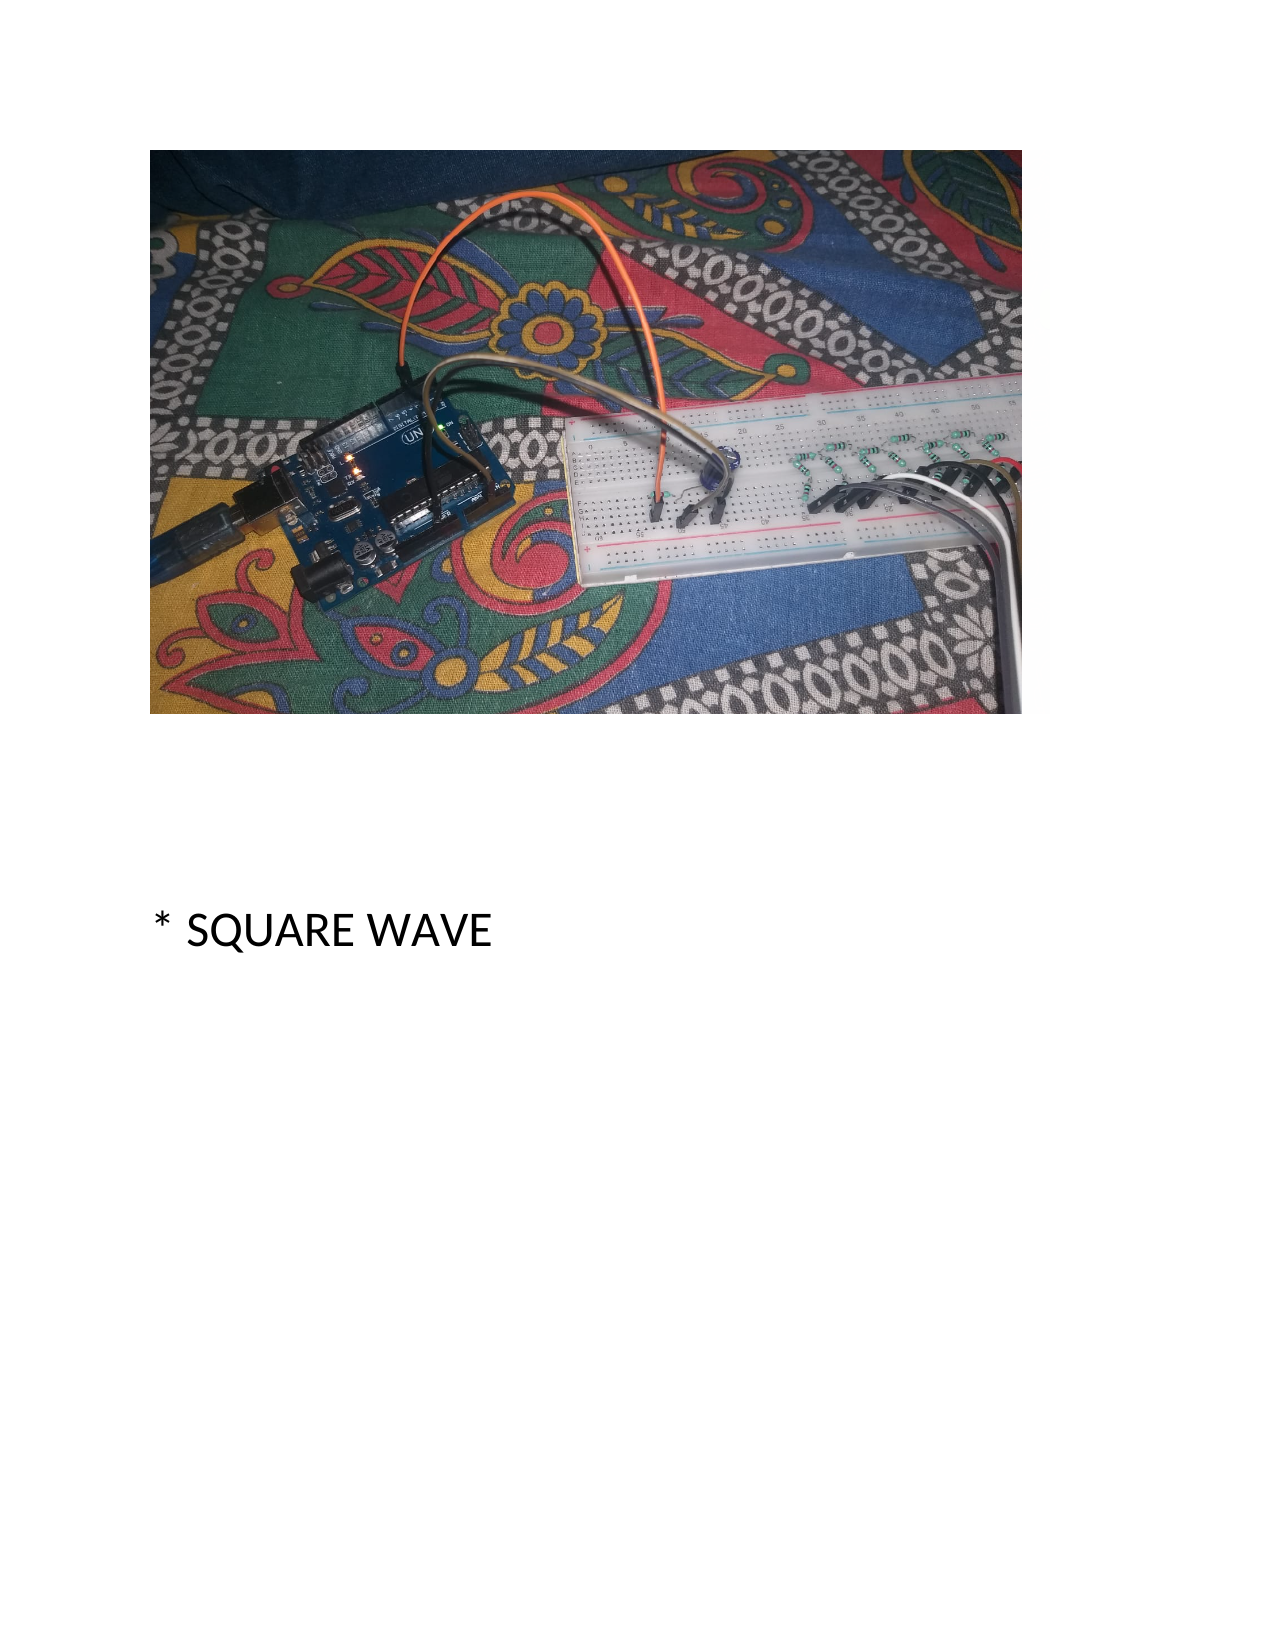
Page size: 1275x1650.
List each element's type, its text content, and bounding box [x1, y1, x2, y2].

text * SQUARE WAVE [150, 898, 1125, 959]
picture [150, 150, 1050, 714]
